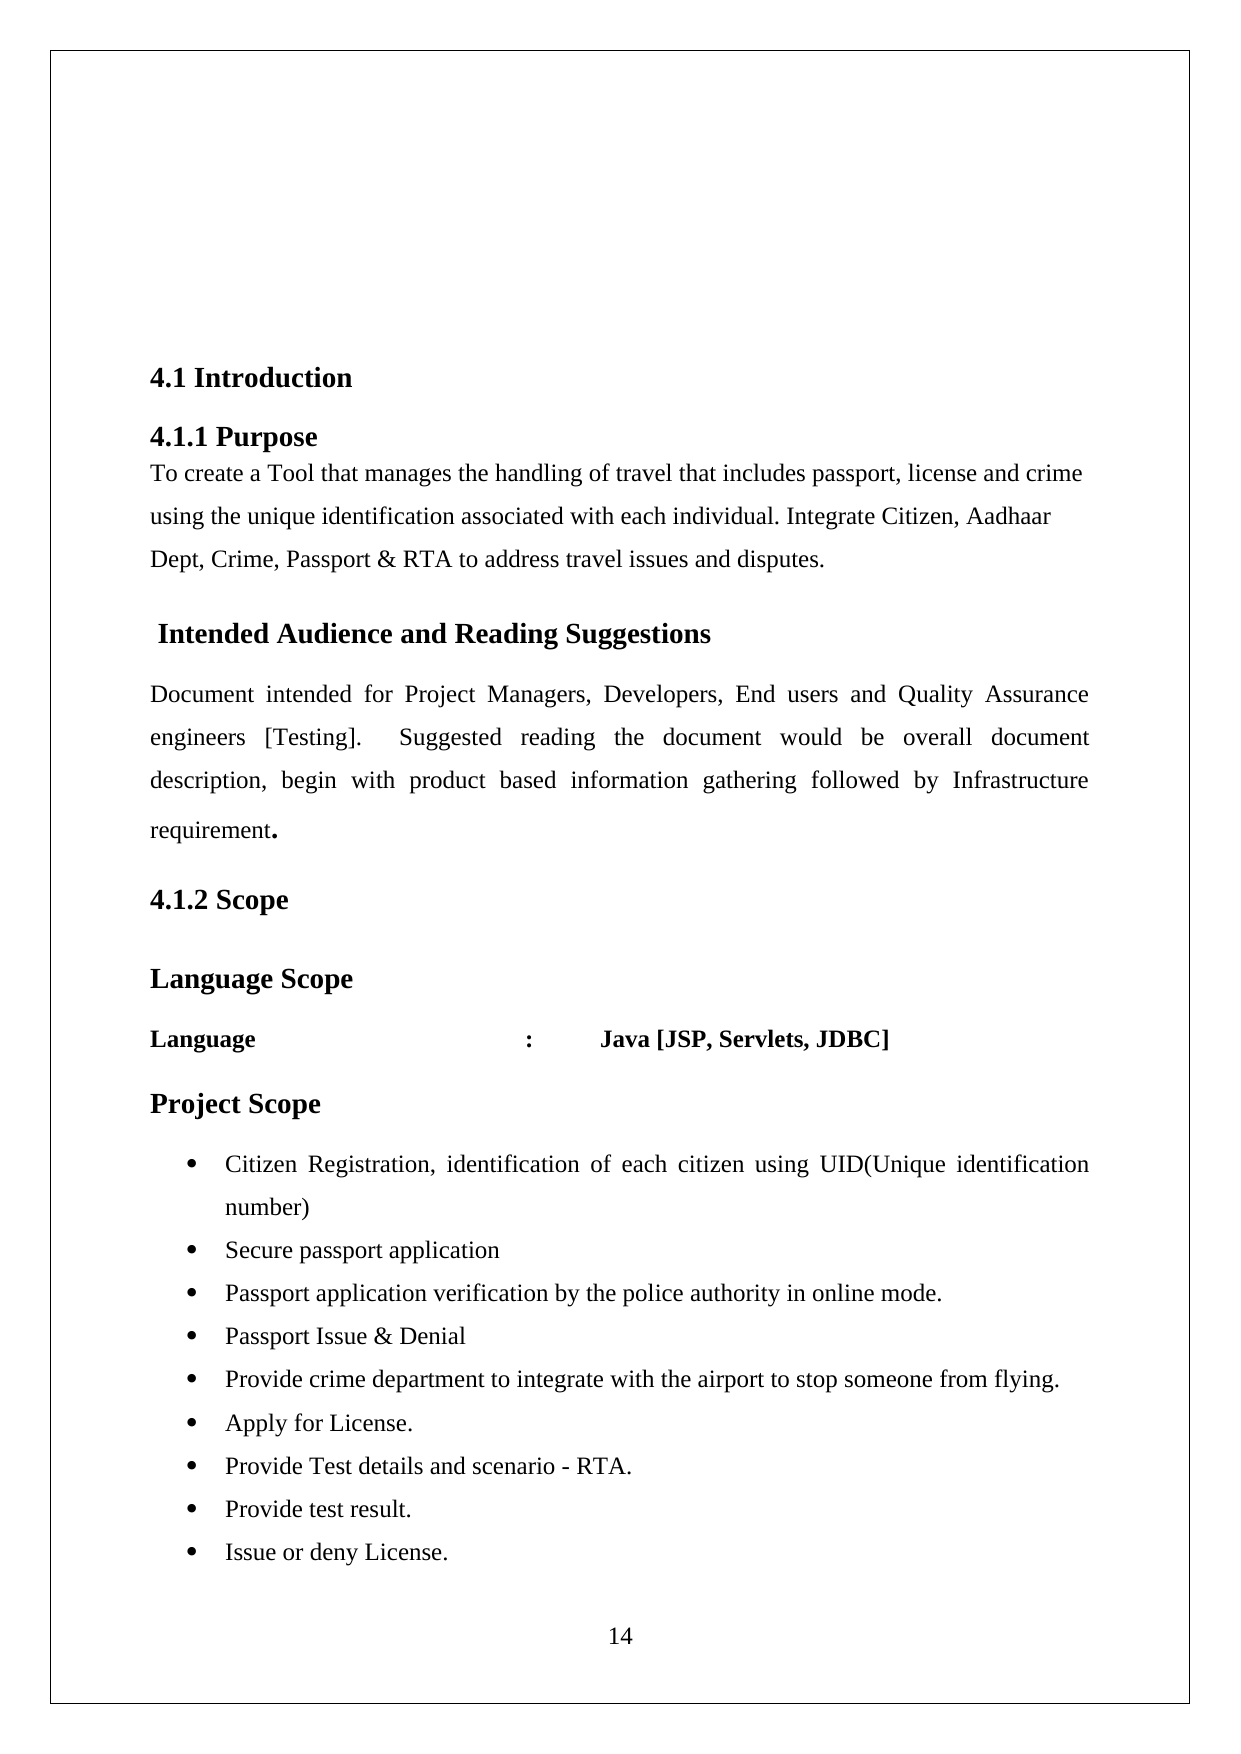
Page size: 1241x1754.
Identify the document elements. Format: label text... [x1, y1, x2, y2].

list Provide Test details and scenario - RTA. [187, 1451, 1090, 1479]
list Provide test result. [187, 1494, 1090, 1523]
list Apply for License. [187, 1408, 1090, 1436]
text Language : Java [JSP, Servlets, JDBC] [150, 1024, 1090, 1053]
subtitle Project Scope [150, 1086, 1090, 1120]
text Document intended for Project Managers, Developers, End users and Quality Assurance engineers [Testing]. Suggested reading the document would be overall document description, begin with product based information gathering followed by Infrastructure requirement. [150, 679, 1090, 844]
list Provide crime department to integrate with the airport to stop someone from flying. [187, 1364, 1090, 1393]
list Citizen Registration, identification of each citizen using UID(Unique identification number) [187, 1149, 1090, 1221]
list Secure passport application [187, 1235, 1090, 1264]
list Issue or deny License. [187, 1537, 1090, 1566]
text To create a Tool that manages the handling of travel that includes passport, license and crime using the unique identification associated with each individual. Integrate Citizen, Aadhaar Dept, Crime, Passport & RTA to address travel issues and disputes. [150, 458, 1090, 573]
subtitle 4.1.1 Purpose [150, 419, 1090, 453]
subtitle 4.1 Introduction [150, 361, 1090, 394]
list Passport Issue & Denial [187, 1321, 1090, 1350]
list Passport application verification by the police authority in online mode. [187, 1278, 1090, 1307]
subtitle Intended Audience and Reading Suggestions [150, 616, 1090, 650]
text 4.1.2 Scope [150, 882, 1090, 915]
subtitle Language Scope [150, 961, 1090, 995]
